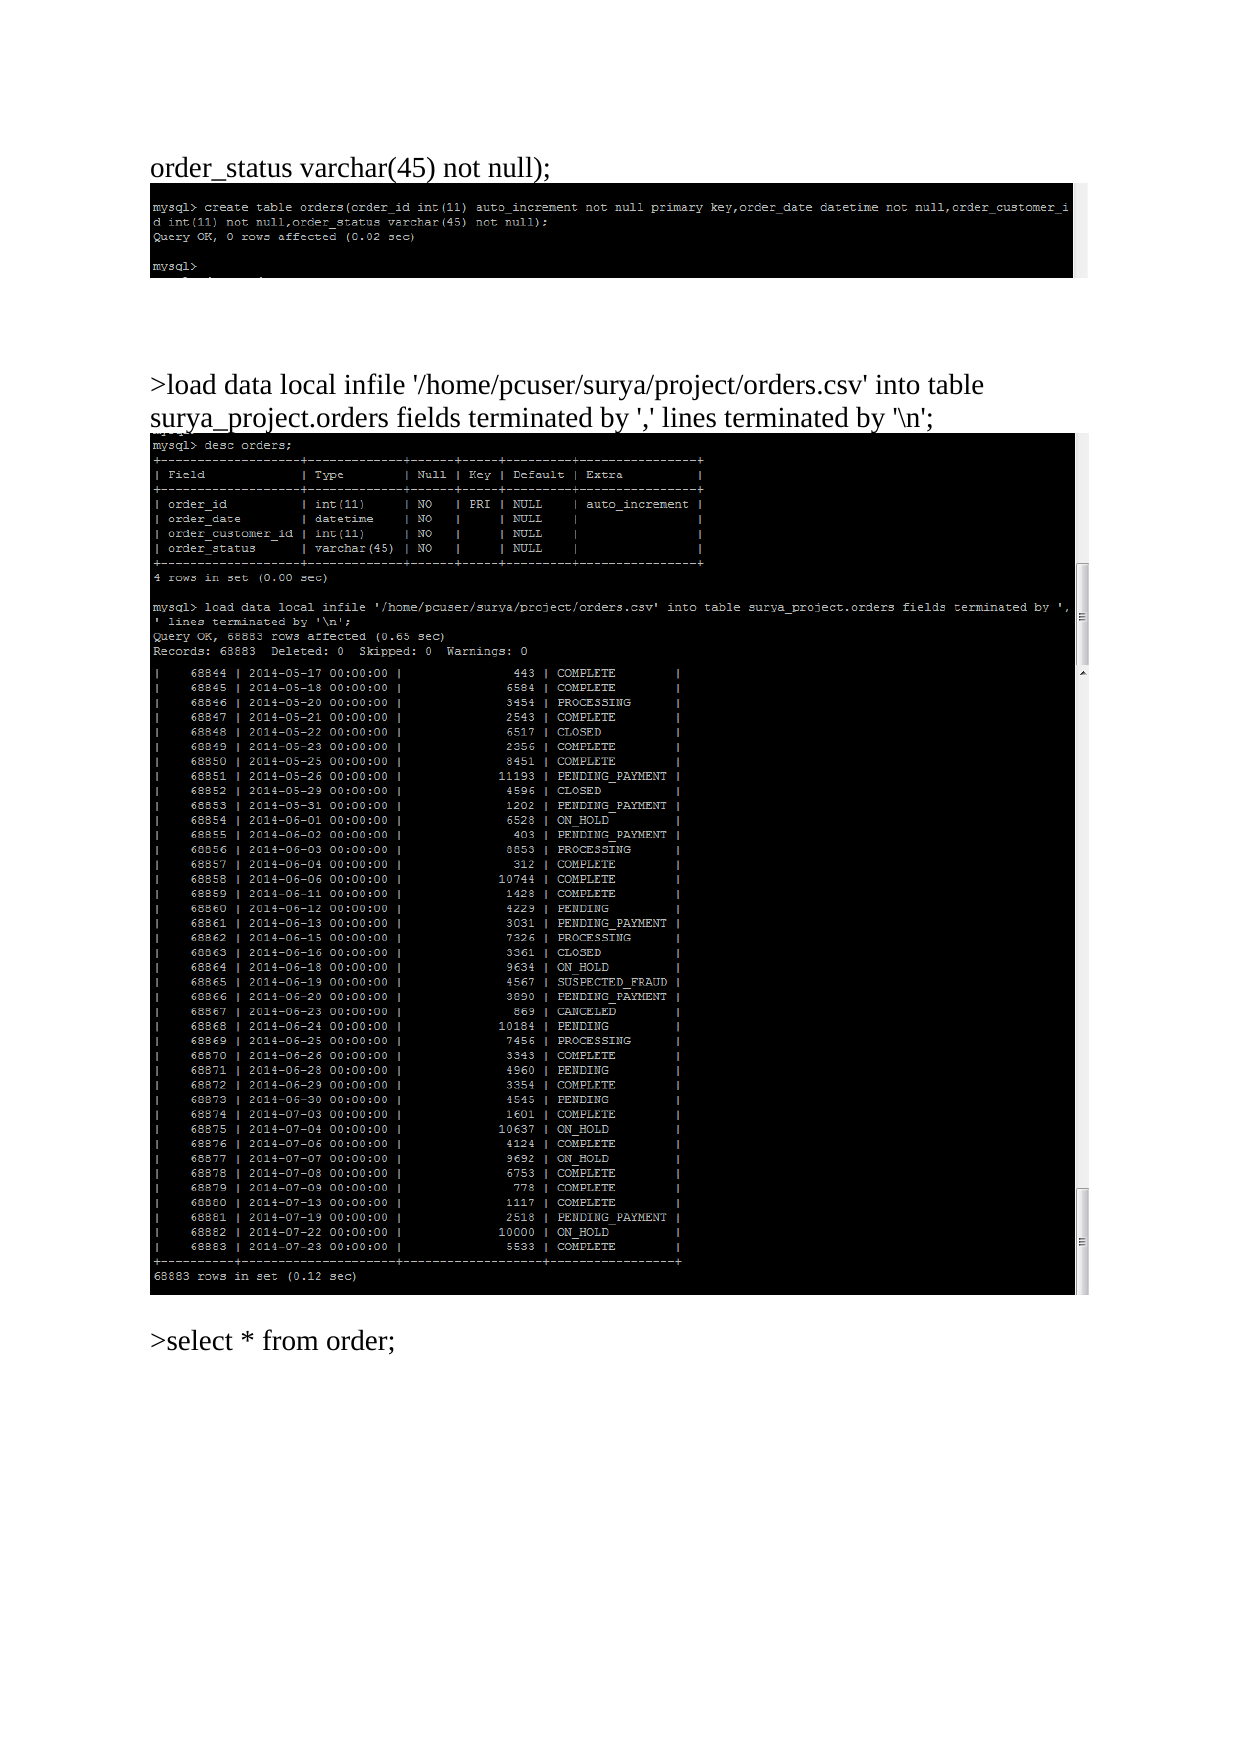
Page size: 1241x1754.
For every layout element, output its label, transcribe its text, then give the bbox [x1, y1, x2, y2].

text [150, 150, 1090, 277]
text >load data local infile '/home/pcuser/surya/project/orders.csv' into table surya_project.orders fields terminated by ',' lines terminated by '\n'; [150, 367, 1090, 665]
text >select * from order; [150, 1323, 1090, 1356]
picture [150, 433, 1089, 1295]
picture [150, 183, 1088, 278]
